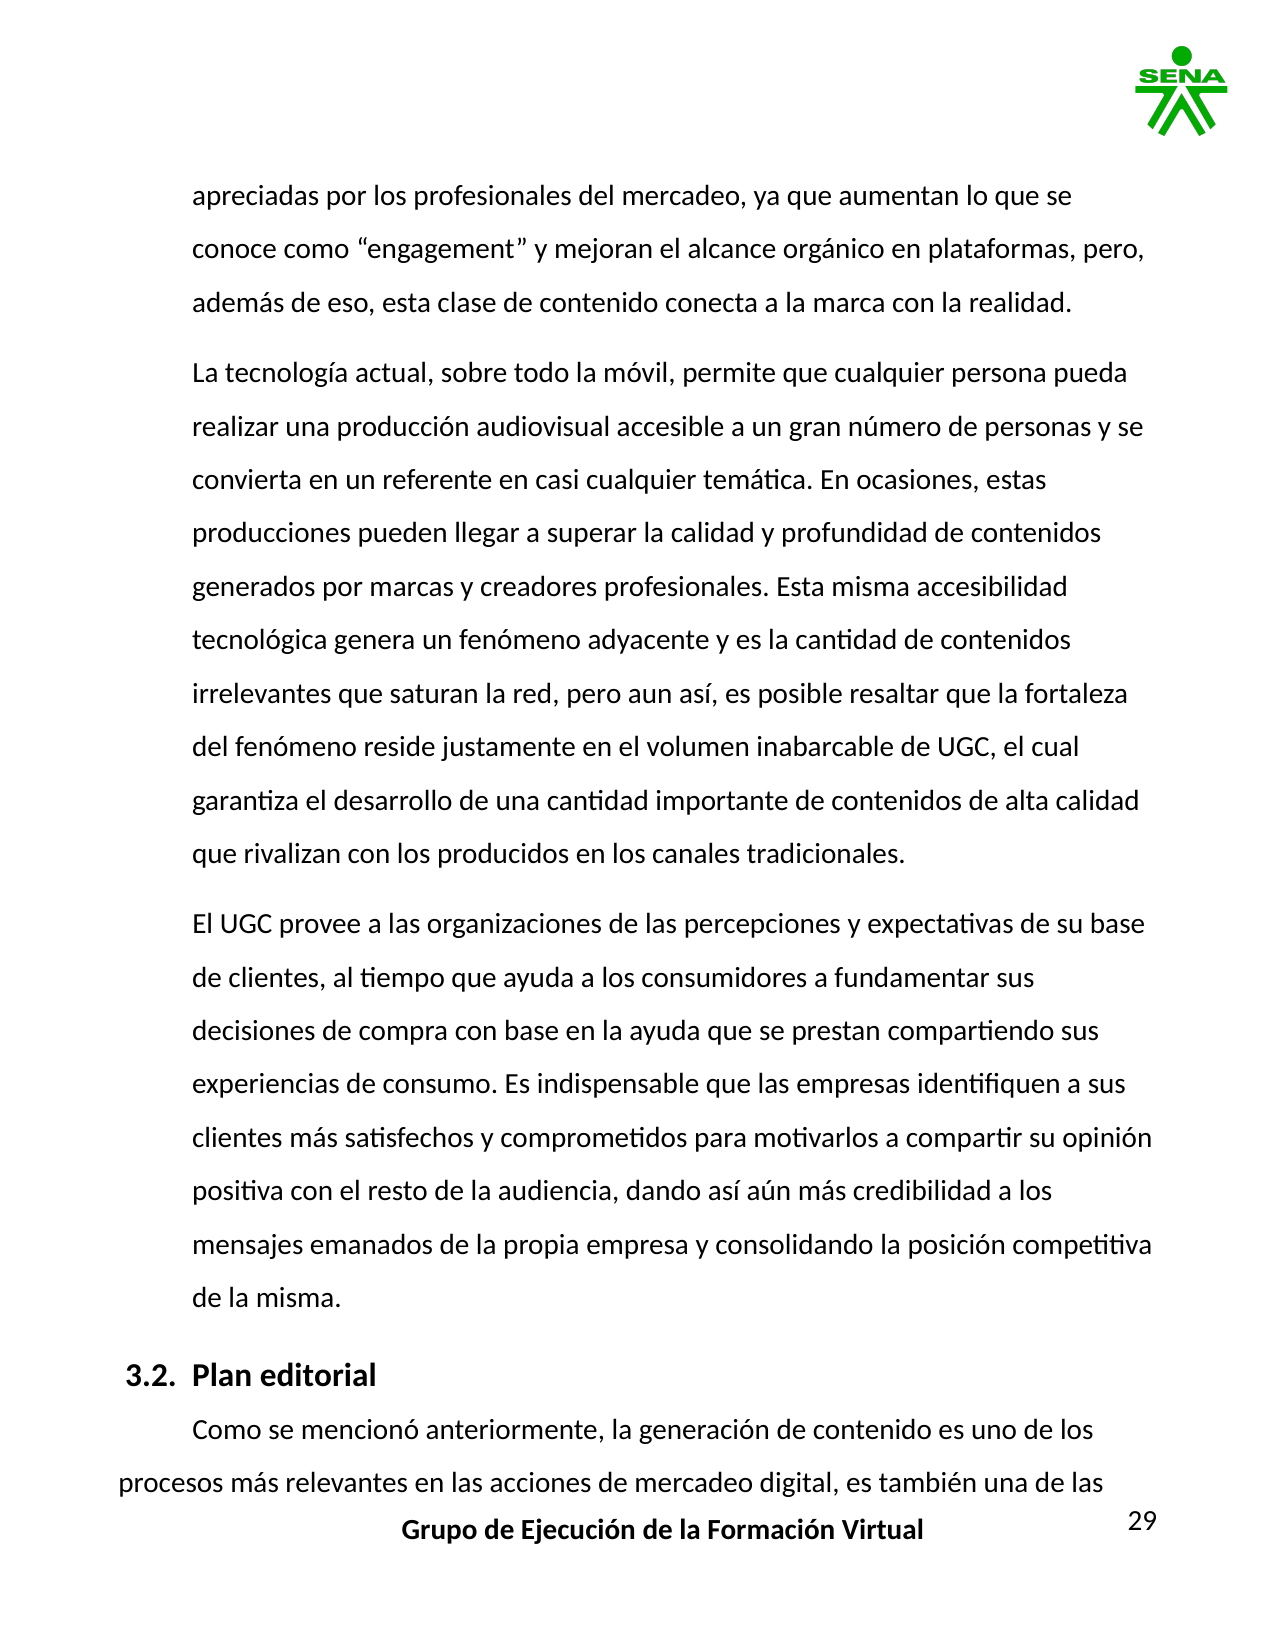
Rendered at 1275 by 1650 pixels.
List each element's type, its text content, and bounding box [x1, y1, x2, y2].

text La tecnología actual, sobre todo la móvil, permite que cualquier persona pueda realizar una producción audiovisual accesible a un gran número de personas y se convierta en un referente en casi cualquier temática. En ocasiones, estas producciones pueden llegar a superar la calidad y profundidad de contenidos generados por marcas y creadores profesionales. Esta misma accesibilidad tecnológica genera un fenómeno adyacente y es la cantidad de contenidos irrelevantes que saturan la red, pero aun así, es posible resaltar que la fortaleza del fenómeno reside justamente en el volumen inabarcable de UGC, el cual garantiza el desarrollo de una cantidad importante de contenidos de alta calidad que rivalizan con los producidos en los canales tradicionales. [192, 354, 1157, 871]
subtitle Plan editorial [125, 1353, 1157, 1394]
picture [1135, 46, 1228, 136]
text El UGC provee a las organizaciones de las percepciones y expectativas de su base de clientes, al tiempo que ayuda a los consumidores a fundamentar sus decisiones de compra con base en la ayuda que se prestan compartiendo sus experiencias de consumo. Es indispensable que las empresas identifiquen a sus clientes más satisfechos y comprometidos para motivarlos a compartir su opinión positiva con el resto de la audiencia, dando así aún más credibilidad a los mensajes emanados de la propia empresa y consolidando la posición competitiva de la misma. [192, 905, 1157, 1315]
